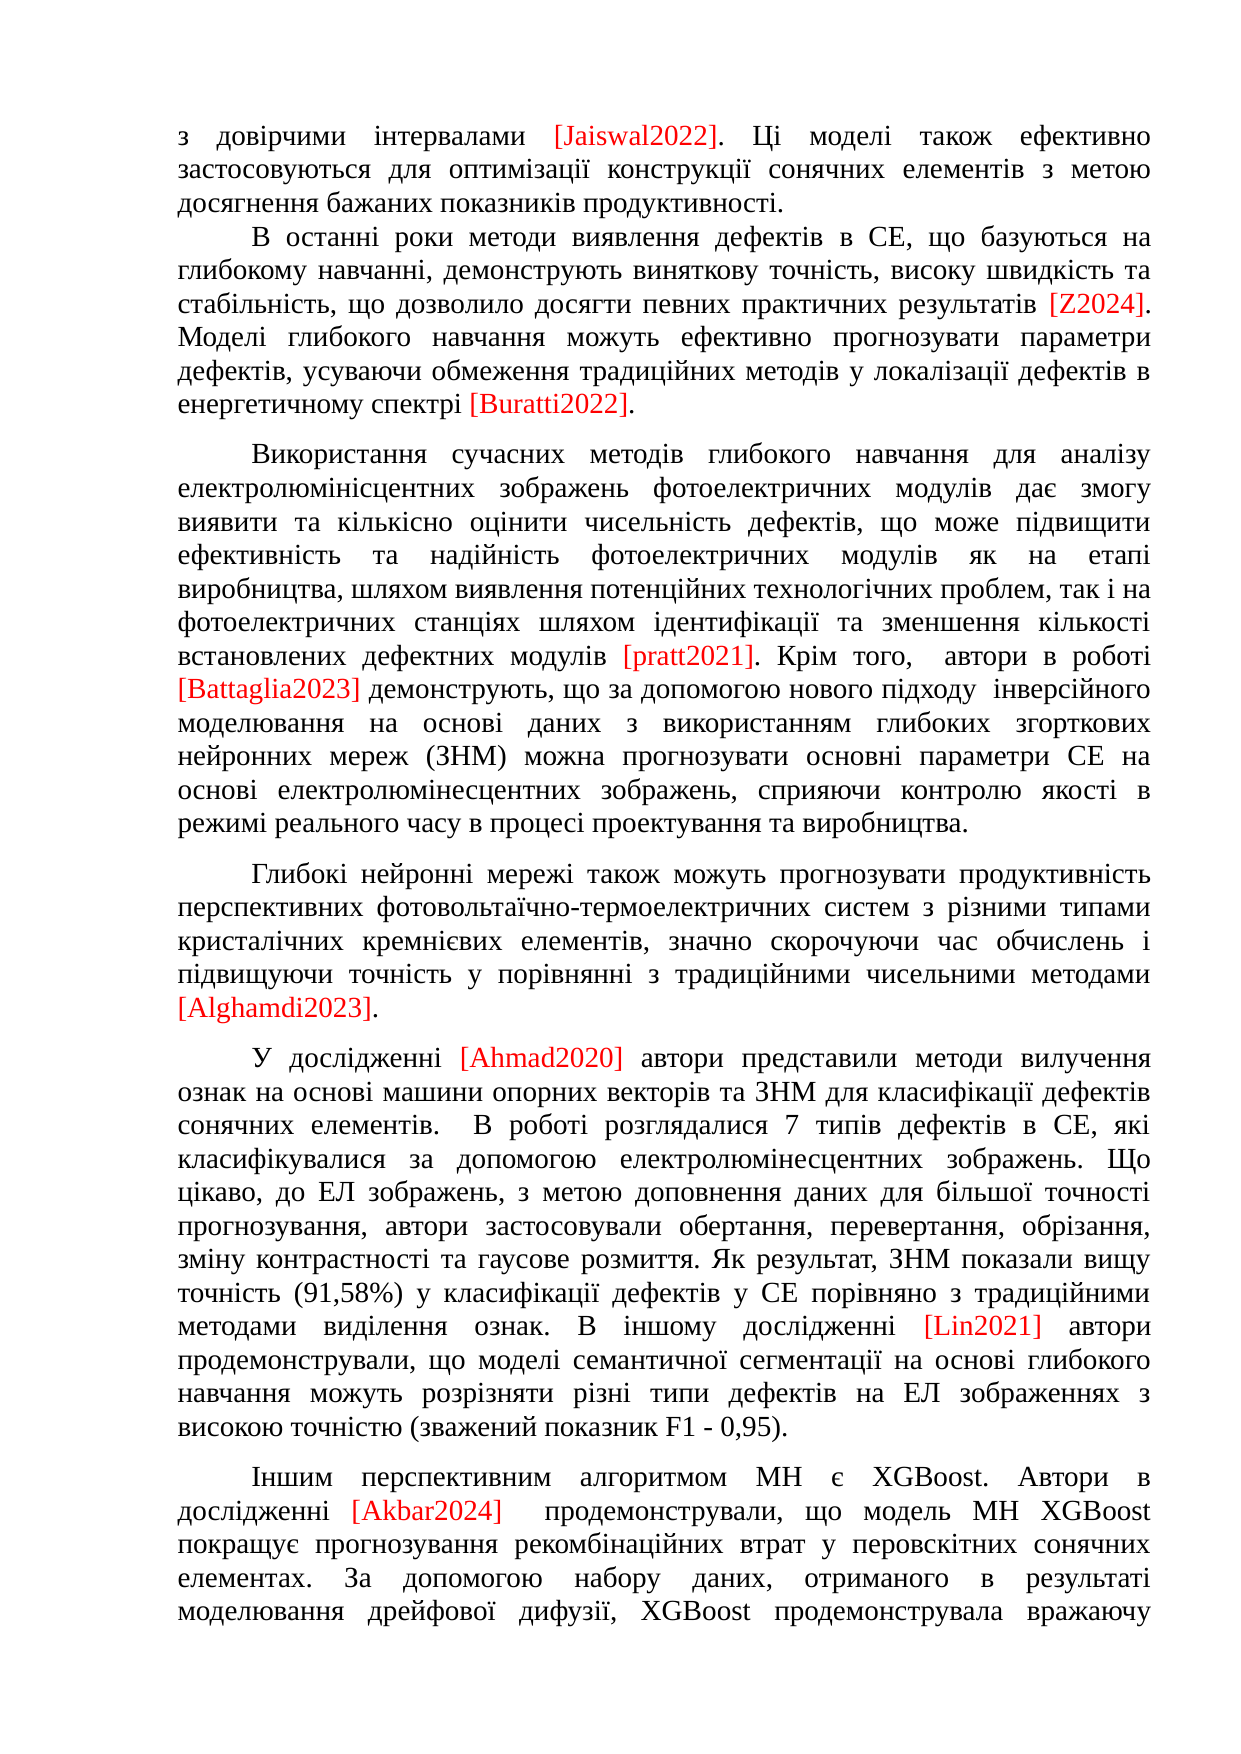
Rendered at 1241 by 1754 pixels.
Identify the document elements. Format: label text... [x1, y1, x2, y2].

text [177, 118, 1152, 219]
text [177, 1459, 1152, 1627]
text Використання сучасних методів глибокого навчання для аналізу електролюмінісцентних зображень фотоелектричних модулів дає змогу виявити та кількісно оцінити чисельність дефектів, що може підвищити ефективність та надійність фотоелектричних модулів як на етапі виробництва, шляхом виявлення потенційних технологічних проблем, так і на фотоелектричних станціях шляхом ідентифікації та зменшення кількості встановлених дефектних модулів [pratt2021]. Крім того, автори в роботі [Battaglia2023] демонструють, що за допомогою нового підходу інверсійного моделювання на основі даних з використанням глибоких згорткових нейронних мереж (ЗНМ) можна прогнозувати основні параметри СЕ на основі електролюмінесцентних зображень, сприяючи контролю якості в режимі реального часу в процесі проектування та виробництва. [177, 437, 1152, 839]
text Глибокі нейронні мережі також можуть прогнозувати продуктивність перспективних фотовольтаїчно-термоелектричних систем з різними типами кристалічних кремнієвих елементів, значно скорочуючи час обчислень і підвищуючи точність у порівнянні з традиційними чисельними методами [Alghamdi2023]. [177, 856, 1152, 1023]
text У дослідженні [Ahmad2020] автори представили методи вилучення ознак на основі машини опорних векторів та ЗНМ для класифікації дефектів сонячних елементів. В роботі розглядалися 7 типів дефектів в СЕ, які класифікувалися за допомогою електролюмінесцентних зображень. Що цікаво, до ЕЛ зображень, з метою доповнення даних для більшої точності прогнозування, автори застосовували обертання, перевертання, обрізання, зміну контрастності та гаусове розмиття. Як результат, ЗНМ показали вищу точність (91,58%) у класифікації дефектів у СЕ порівняно з традиційними методами виділення ознак. В іншому дослідженні [Lin2021] автори продемонстрували, що моделі семантичної сегментації на основі глибокого навчання можуть розрізняти різні типи дефектів на ЕЛ зображеннях з високою точністю (зважений показник F1 - 0,95). [177, 1040, 1152, 1443]
text В останні роки методи виявлення дефектів в СЕ, що базуються на глибокому навчанні, демонструють виняткову точність, високу швидкість та стабільність, що дозволило досягти певних практичних результатів [Z2024]. Моделі глибокого навчання можуть ефективно прогнозувати параметри дефектів, усуваючи обмеження традиційних методів у локалізації дефектів в енергетичному спектрі [Buratti2022]. [177, 219, 1152, 420]
